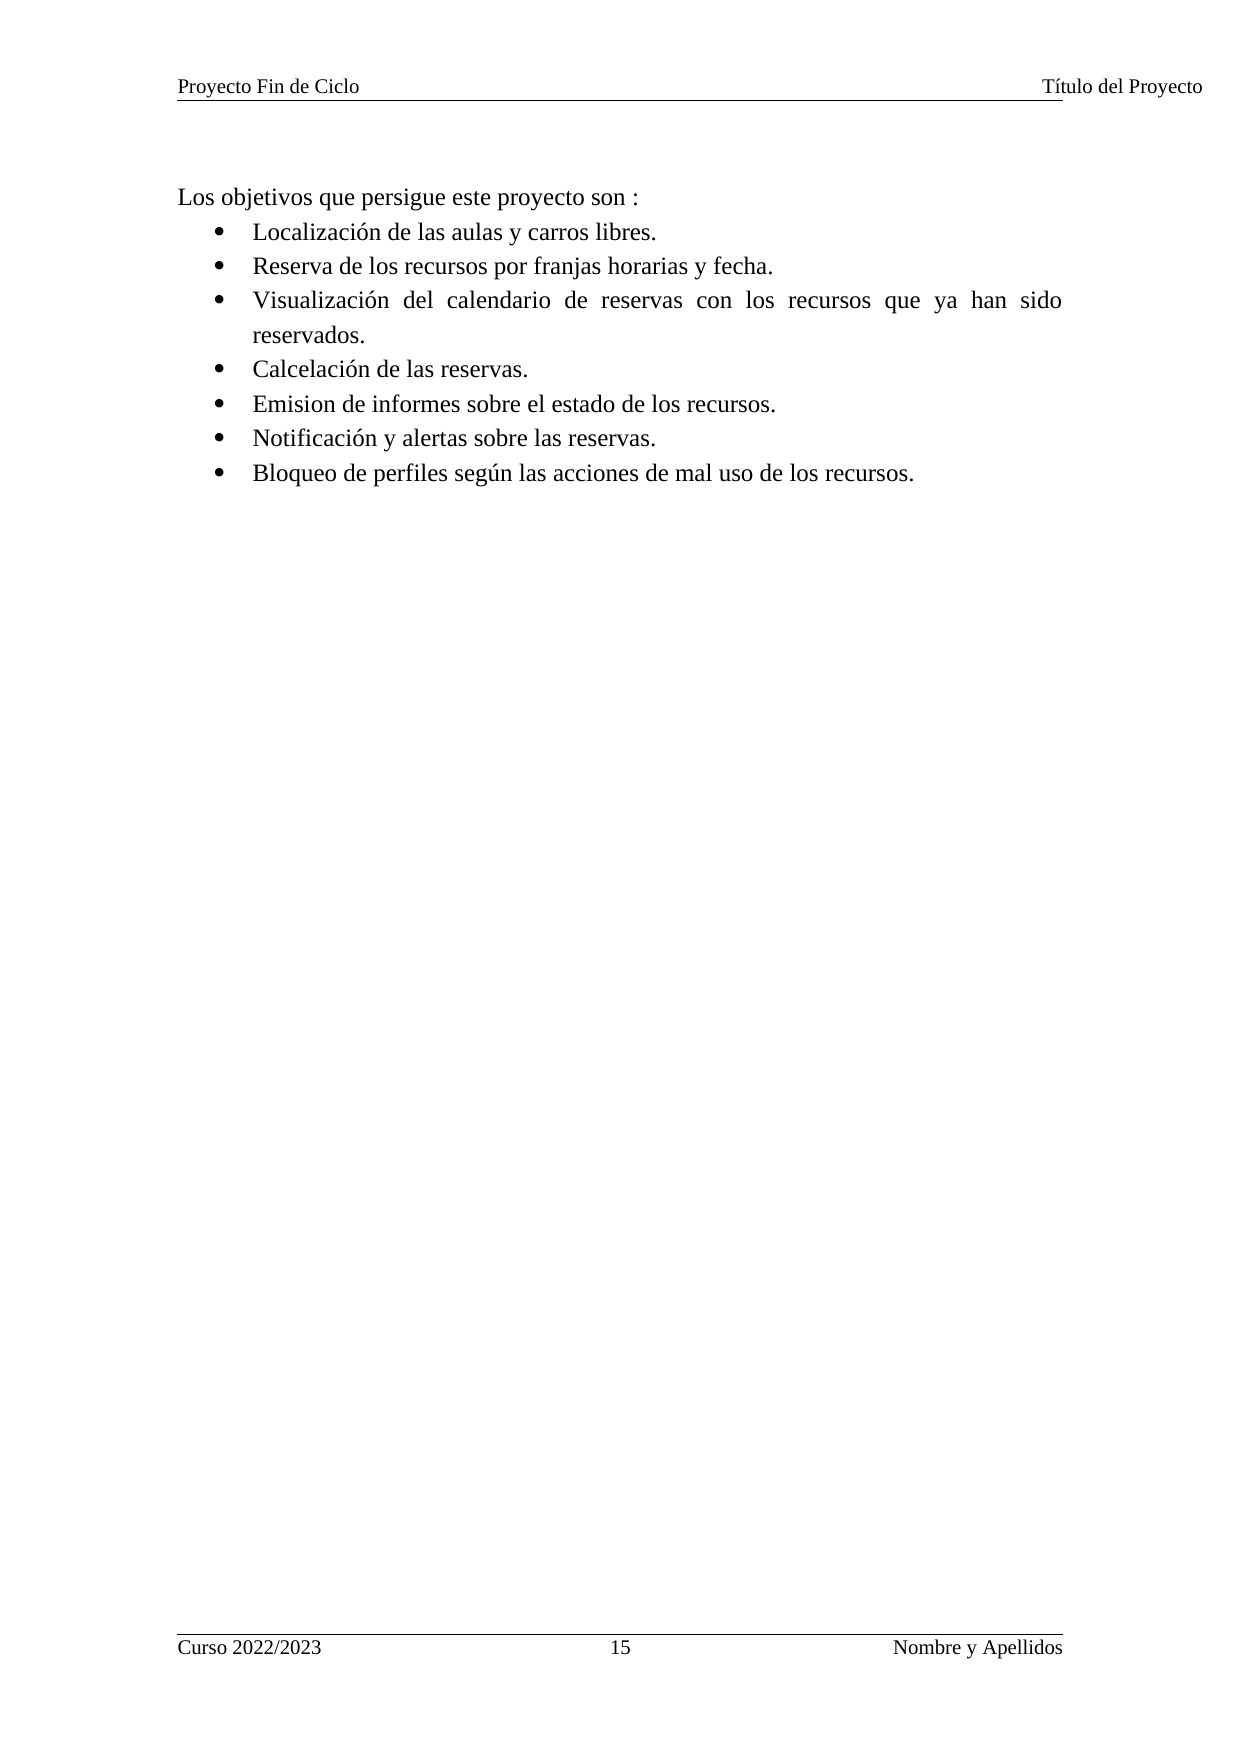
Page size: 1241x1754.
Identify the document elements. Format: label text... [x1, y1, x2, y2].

text Los objetivos que persigue este proyecto son : [177, 182, 1063, 211]
list Localización de las aulas y carros libres. [215, 217, 1063, 245]
list Calcelación de las reservas. [215, 354, 1063, 383]
list Notificación y alertas sobre las reservas. [215, 423, 1063, 452]
list Bloqueo de perfiles según las acciones de mal uso de los recursos. [215, 458, 1063, 487]
list Visualización del calendario de reservas con los recursos que ya han sido reservados. [215, 286, 1063, 349]
list Emision de informes sobre el estado de los recursos. [215, 389, 1063, 418]
list Reserva de los recursos por franjas horarias y fecha. [215, 251, 1063, 280]
